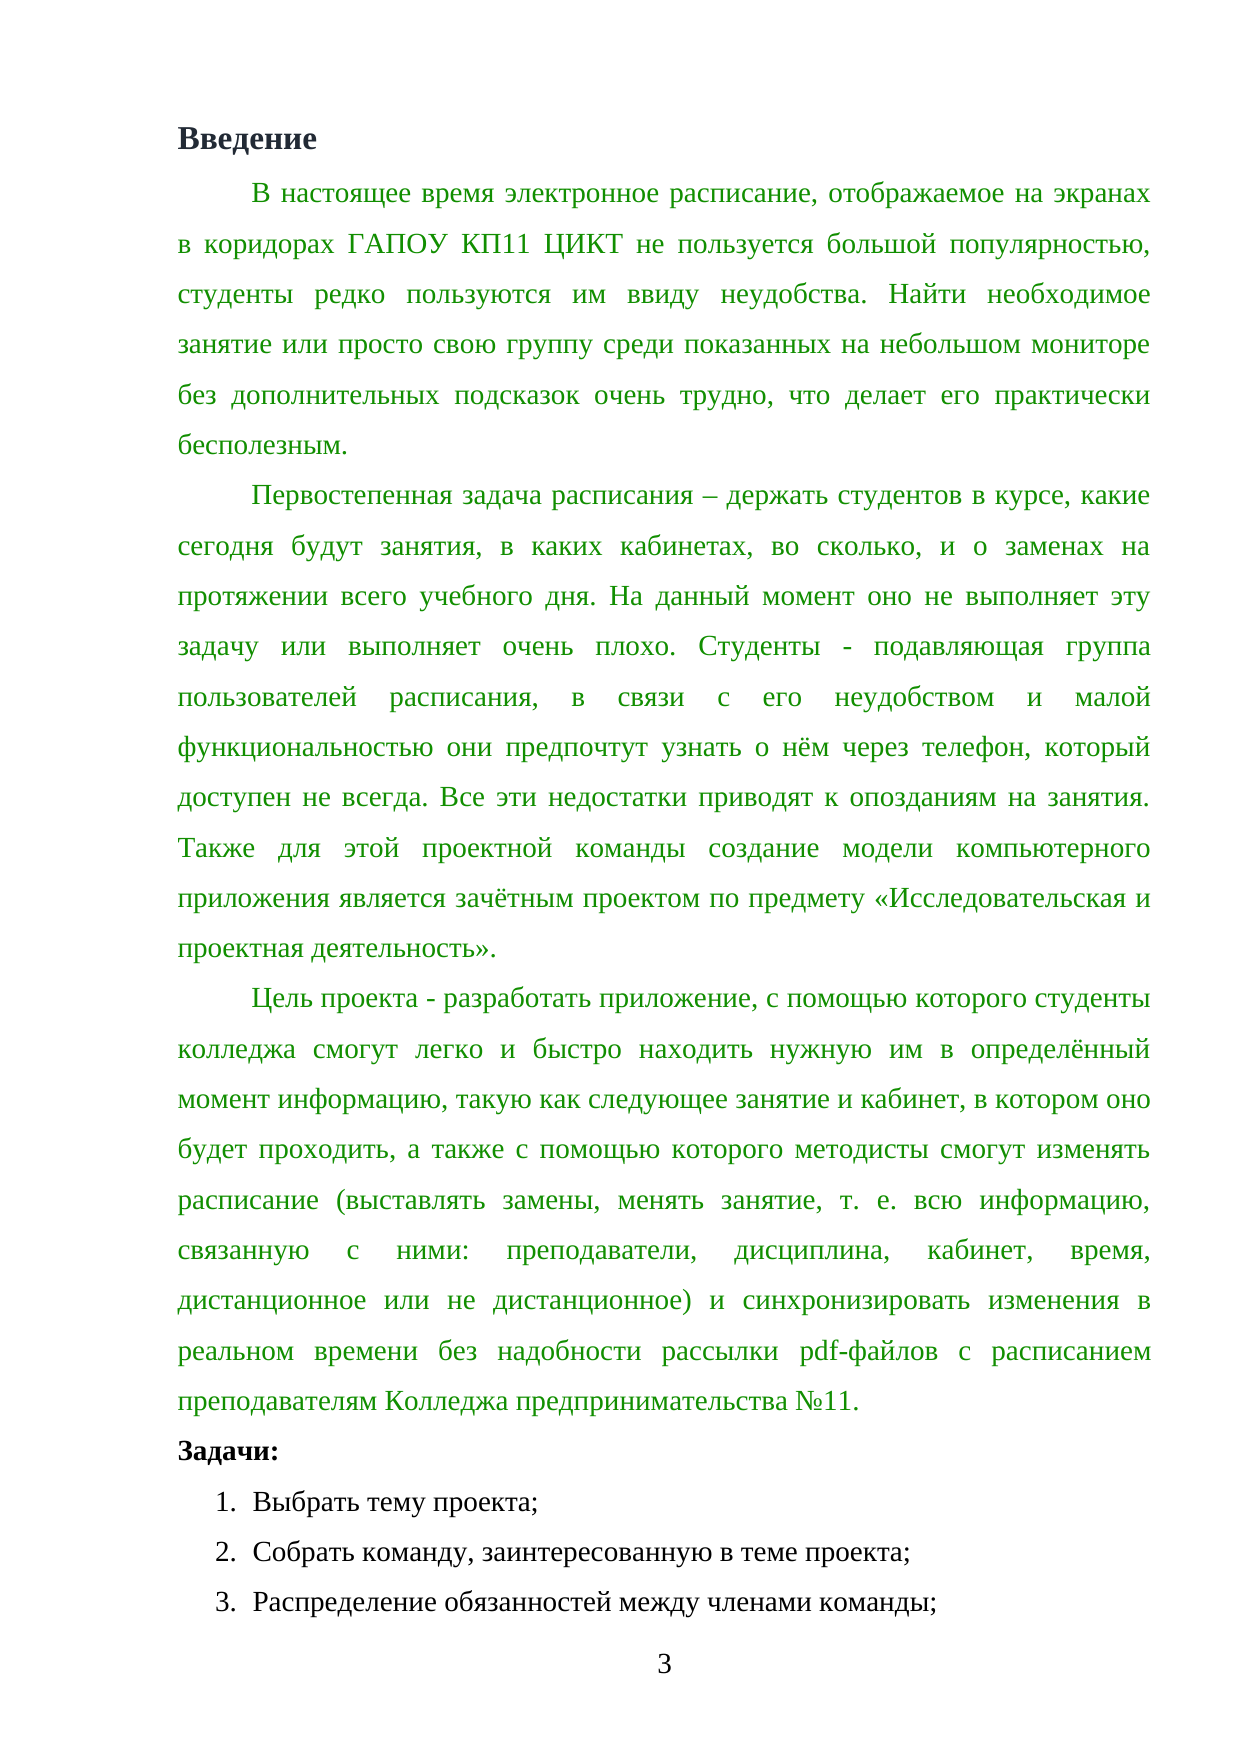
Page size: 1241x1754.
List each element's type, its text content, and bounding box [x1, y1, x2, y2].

text Задачи: [177, 1433, 1152, 1467]
list Распределение обязанностей между членами команды; [215, 1584, 1152, 1618]
text Цель проекта - разработать приложение, с помощью которого студенты колледжа смогут легко и быстро находить нужную им в определённый момент информацию, такую как следующее занятие и кабинет, в котором оно будет проходить, а также с помощью которого методисты смогут изменять расписание (выставлять замены, менять занятие, т. е. всю информацию, связанную с ними: преподаватели, дисциплина, кабинет, время, дистанционное или не дистанционное) и синхронизировать изменения в реальном времени без надобности рассылки pdf-файлов с расписанием преподавателям Колледжа предпринимательства №11. [177, 981, 1152, 1417]
text Введение [177, 118, 1152, 156]
list Выбрать тему проекта; [215, 1484, 1152, 1517]
list Собрать команду, заинтересованную в теме проекта; [215, 1534, 1152, 1568]
text Первостепенная задача расписания – держать студентов в курсе, какие сегодня будут занятия, в каких кабинетах, во сколько, и о заменах на протяжении всего учебного дня. На данный момент оно не выполняет эту задачу или выполняет очень плохо. Студенты - подавляющая группа пользователей расписания, в связи с его неудобством и малой функциональностью они предпочтут узнать о нём через телефон, который доступен не всегда. Все эти недостатки приводят к опозданиям на занятия. Также для этой проектной команды создание модели компьютерного приложения является зачётным проектом по предмету «Исследовательская и проектная деятельность». [177, 477, 1152, 964]
text В настоящее время электронное расписание, отображаемое на экранах в коридорах ГАПОУ КП11 ЦИКТ не пользуется большой популярностью, студенты редко пользуются им ввиду неудобства. Найти необходимое занятие или просто свою группу среди показанных на небольшом мониторе без дополнительных подсказок очень трудно, что делает его практически бесполезным. [177, 176, 1152, 461]
